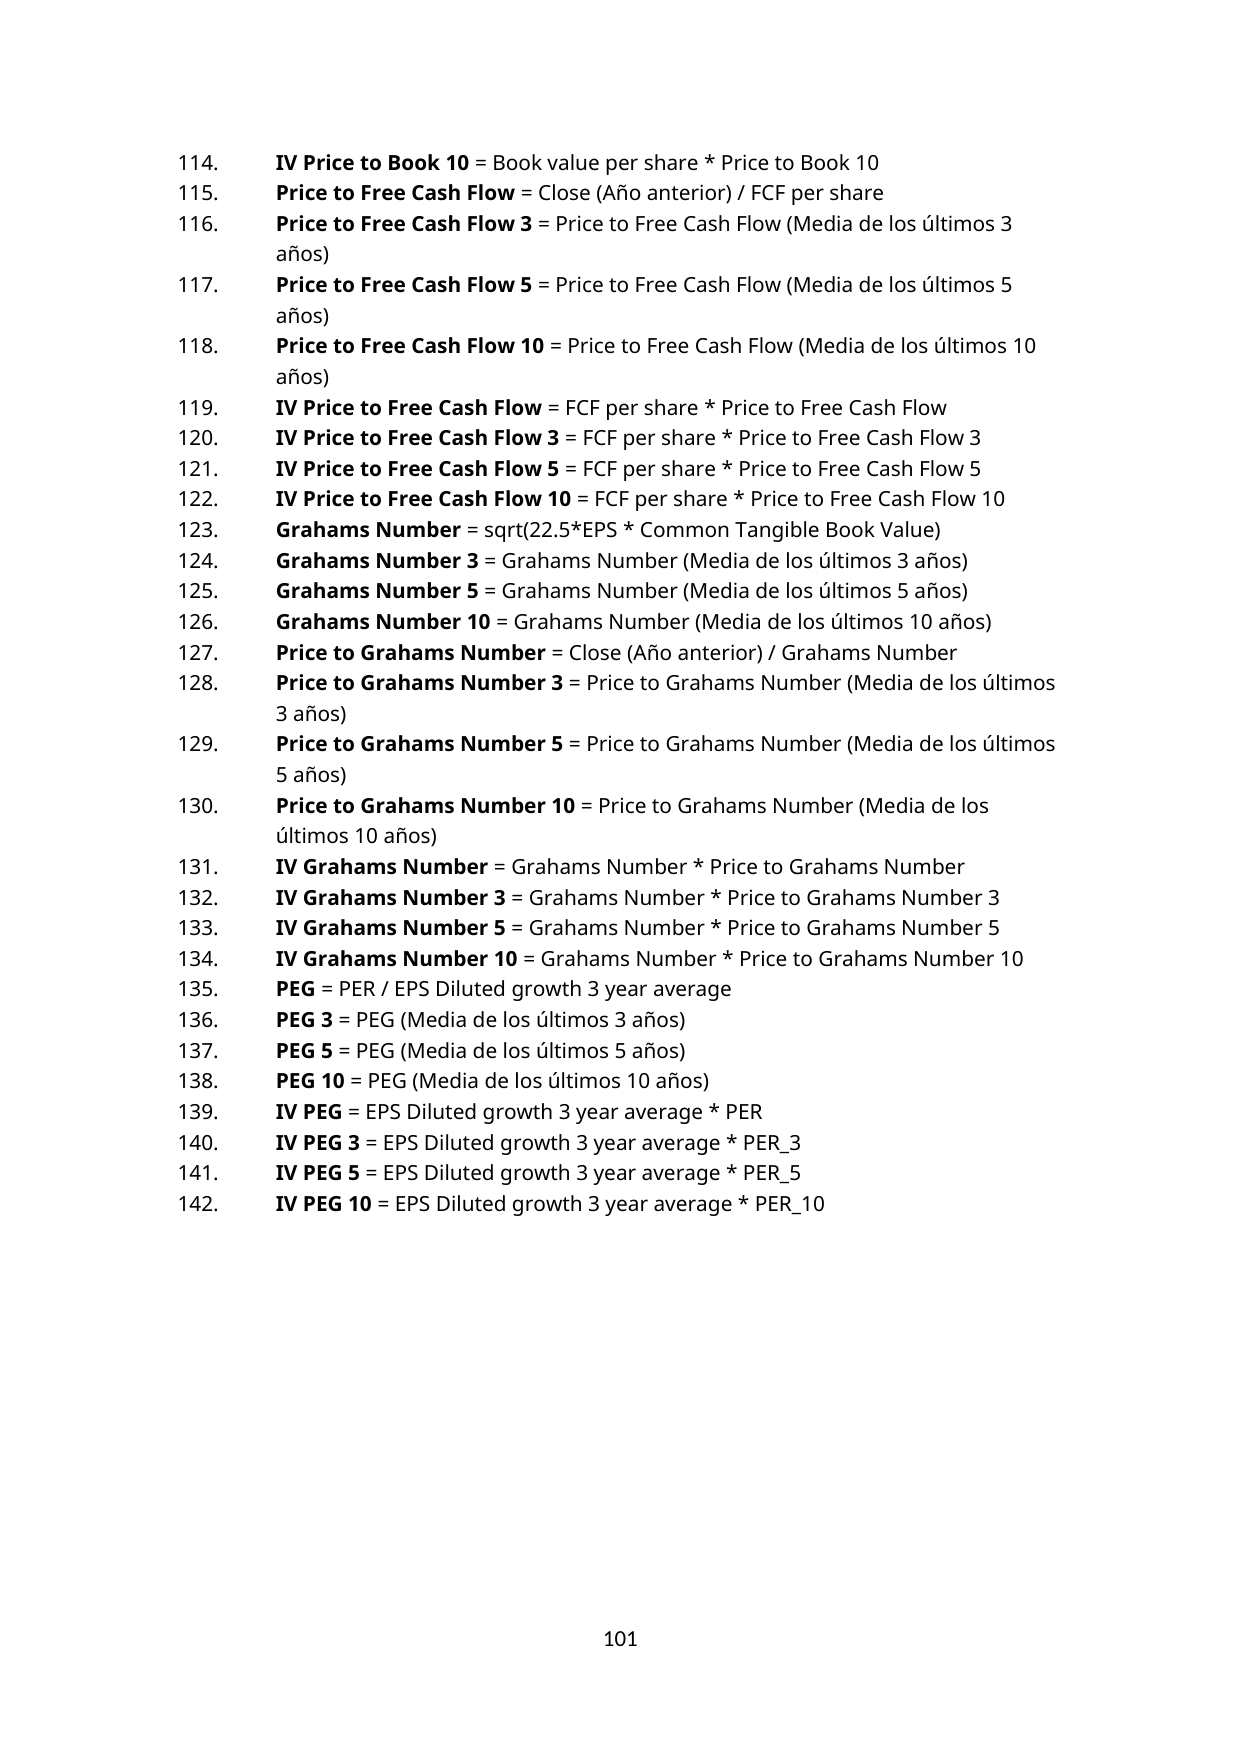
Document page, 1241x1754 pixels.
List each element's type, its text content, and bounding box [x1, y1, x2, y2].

list IV PEG 10 = EPS Diluted growth 3 year average * PER_10 [177, 1189, 1063, 1217]
list IV Grahams Number 3 = Grahams Number * Price to Grahams Number 3 [177, 883, 1063, 911]
list IV Price to Free Cash Flow 3 = FCF per share * Price to Free Cash Flow 3 [177, 423, 1063, 452]
list Grahams Number 3 = Grahams Number (Media de los últimos 3 años) [177, 546, 1063, 574]
list Price to Free Cash Flow 3 = Price to Free Cash Flow (Media de los últimos 3 años) [177, 209, 1063, 268]
list IV Price to Free Cash Flow 5 = FCF per share * Price to Free Cash Flow 5 [177, 454, 1063, 482]
list Grahams Number = sqrt(22.5*EPS * Common Tangible Book Value) [177, 515, 1063, 543]
list Price to Free Cash Flow 10 = Price to Free Cash Flow (Media de los últimos 10 años) [177, 331, 1063, 390]
list Grahams Number 10 = Grahams Number (Media de los últimos 10 años) [177, 607, 1063, 635]
list IV Grahams Number 10 = Grahams Number * Price to Grahams Number 10 [177, 944, 1063, 972]
list Grahams Number 5 = Grahams Number (Media de los últimos 5 años) [177, 576, 1063, 605]
list PEG 3 = PEG (Media de los últimos 3 años) [177, 1005, 1063, 1033]
list Price to Free Cash Flow = Close (Año anterior) / FCF per share [177, 178, 1063, 207]
list IV PEG 3 = EPS Diluted growth 3 year average * PER_3 [177, 1128, 1063, 1156]
list IV Grahams Number 5 = Grahams Number * Price to Grahams Number 5 [177, 913, 1063, 942]
list Price to Grahams Number = Close (Año anterior) / Grahams Number [177, 638, 1063, 666]
list IV PEG = EPS Diluted growth 3 year average * PER [177, 1097, 1063, 1125]
list PEG = PER / EPS Diluted growth 3 year average [177, 974, 1063, 1003]
list IV Price to Free Cash Flow = FCF per share * Price to Free Cash Flow [177, 393, 1063, 421]
list Price to Free Cash Flow 5 = Price to Free Cash Flow (Media de los últimos 5 años) [177, 270, 1063, 329]
list IV Grahams Number = Grahams Number * Price to Grahams Number [177, 852, 1063, 880]
list Price to Grahams Number 5 = Price to Grahams Number (Media de los últimos 5 años) [177, 729, 1063, 788]
list IV Price to Free Cash Flow 10 = FCF per share * Price to Free Cash Flow 10 [177, 484, 1063, 513]
list IV PEG 5 = EPS Diluted growth 3 year average * PER_5 [177, 1158, 1063, 1187]
list PEG 5 = PEG (Media de los últimos 5 años) [177, 1036, 1063, 1064]
list IV Price to Book 10 = Book value per share * Price to Book 10 [177, 148, 1063, 176]
list Price to Grahams Number 3 = Price to Grahams Number (Media de los últimos 3 años) [177, 668, 1063, 727]
list PEG 10 = PEG (Media de los últimos 10 años) [177, 1066, 1063, 1095]
list Price to Grahams Number 10 = Price to Grahams Number (Media de los últimos 10 años) [177, 791, 1063, 850]
